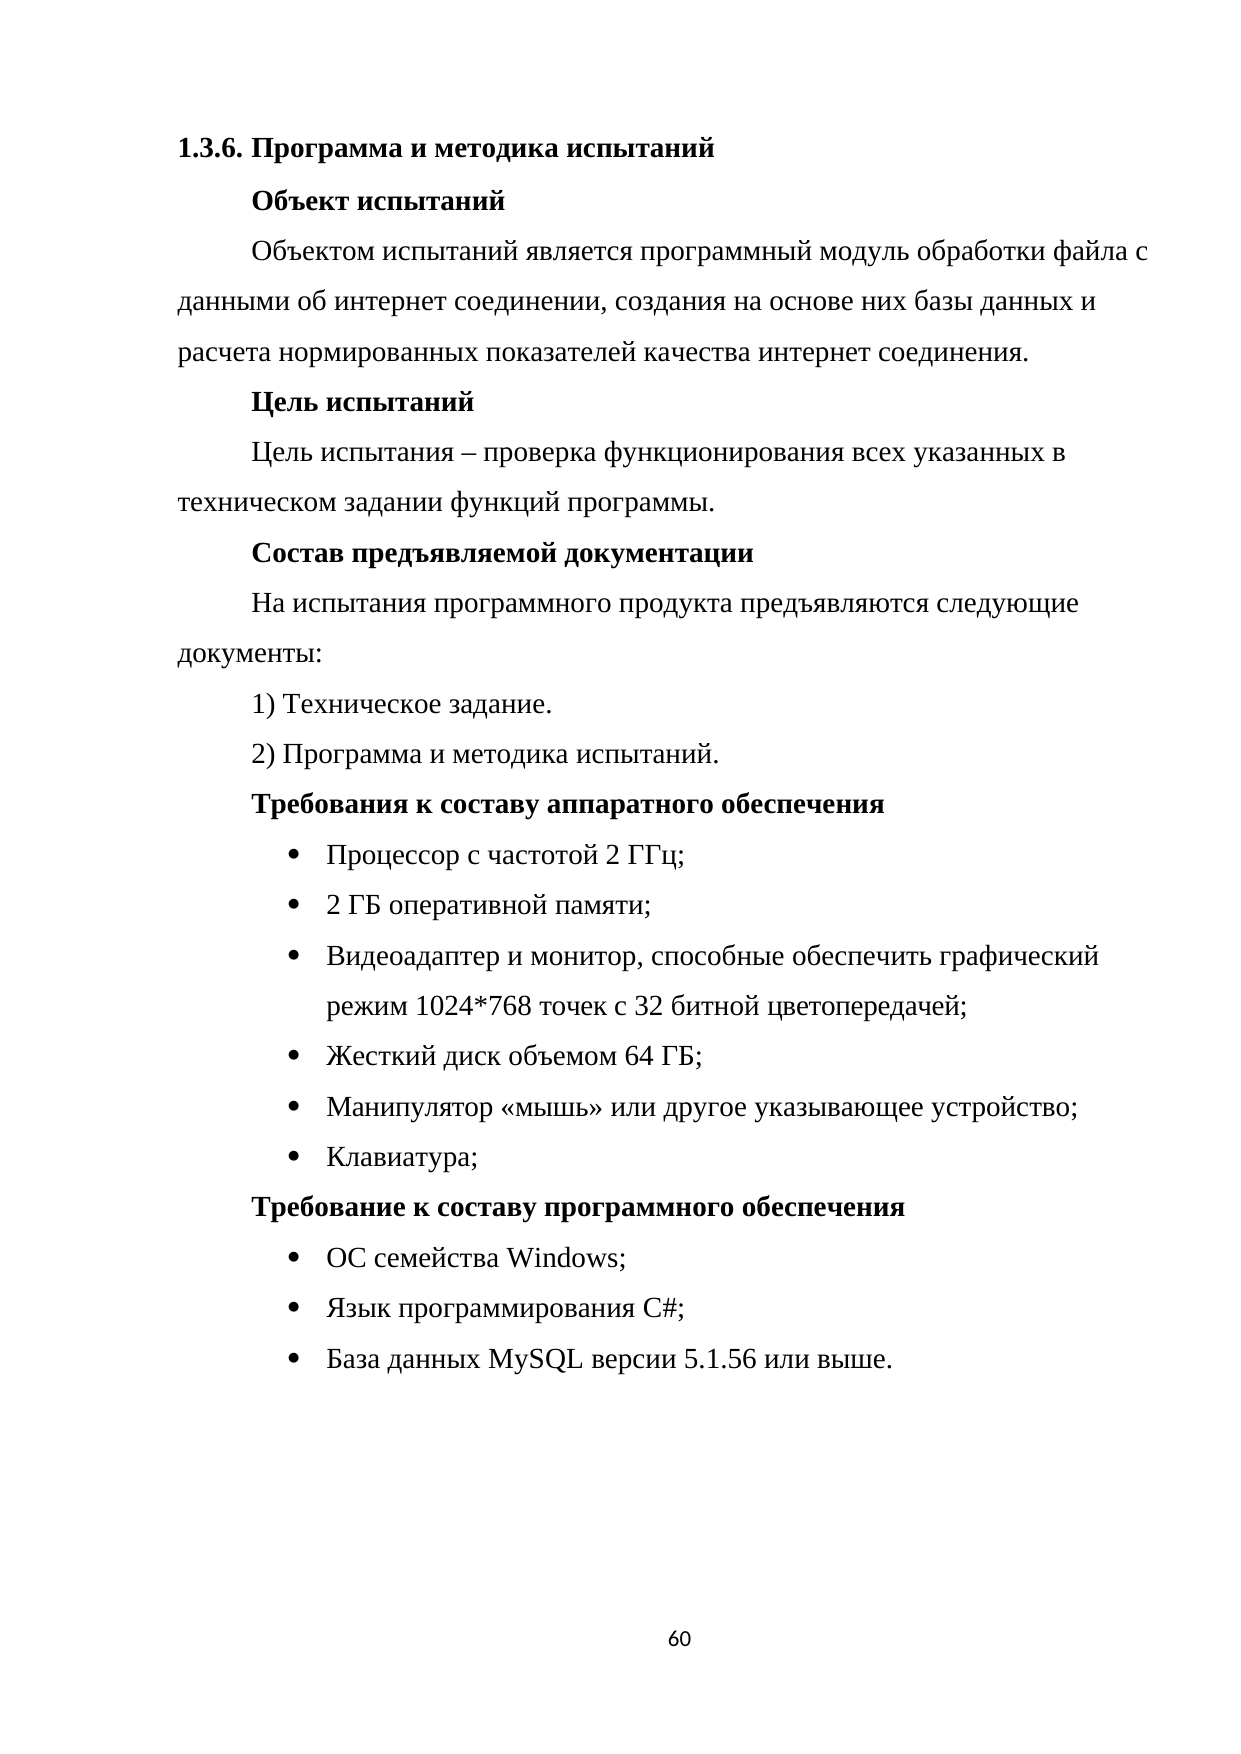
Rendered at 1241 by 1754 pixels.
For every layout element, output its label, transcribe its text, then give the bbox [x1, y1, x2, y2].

list Процессор с частотой 2 ГГц; [288, 837, 1181, 870]
text Состав предъявляемой документации [177, 535, 1181, 568]
text Цель испытаний [177, 384, 1181, 417]
text Объект испытаний [177, 183, 1181, 216]
text Цель испытания – проверка функционирования всех указанных в техническом задании функций программы. [177, 434, 1181, 518]
list Язык программирования C#; [288, 1290, 1181, 1324]
text На испытания программного продукта предъявляются следующие документы: [177, 585, 1181, 669]
list Видеоадаптер и монитор, способные обеспечить графический режим 1024*768 точек с 32 битной цветопередачей; [288, 938, 1181, 1022]
text Требования к составу аппаратного обеспечения [177, 786, 1181, 820]
list Жесткий диск объемом 64 ГБ; [288, 1038, 1181, 1072]
list База данных MySQL версии 5.1.56 или выше. [288, 1341, 1181, 1374]
text Требование к составу программного обеспечения [177, 1189, 1181, 1223]
text Объектом испытаний является программный модуль обработки файла с данными об интернет соединении, создания на основе них базы данных и расчета нормированных показателей качества интернет соединения. [177, 233, 1181, 367]
list Клавиатура; [288, 1139, 1181, 1173]
list ОС семейства Windows; [288, 1240, 1181, 1273]
list Манипулятор «мышь» или другое указывающее устройство; [288, 1089, 1181, 1122]
text 2) Программа и методика испытаний. [177, 736, 1181, 770]
list 2 ГБ оперативной памяти; [288, 887, 1181, 921]
text 1) Техническое задание. [177, 686, 1181, 719]
text Программа и методика испытаний [177, 130, 1181, 163]
